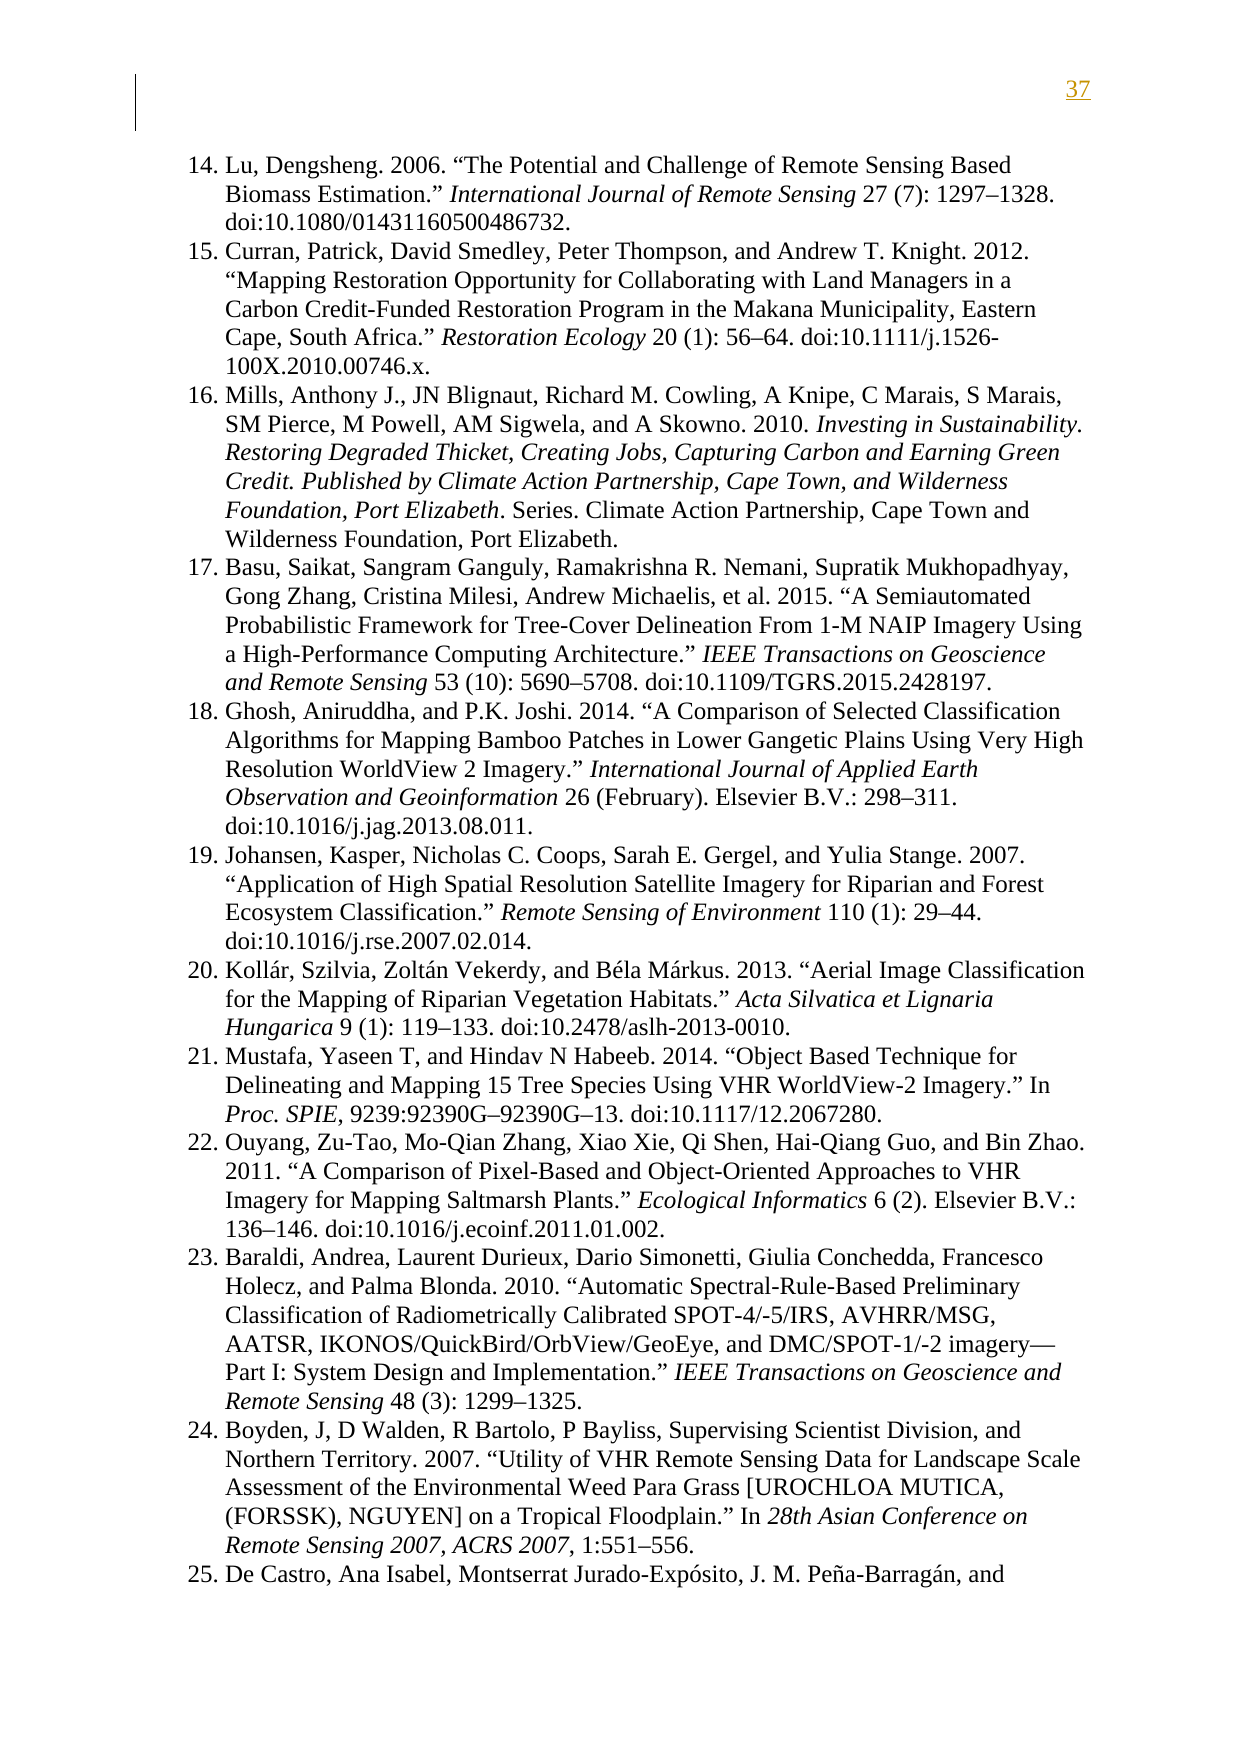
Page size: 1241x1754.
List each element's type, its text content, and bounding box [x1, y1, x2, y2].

list Lu, Dengsheng. 2006. “The Potential and Challenge of Remote Sensing Based Biomass Estimation.” International Journal of Remote Sensing 27 (7): 1297–1328. doi:10.1080/01431160500486732. [187, 150, 1090, 236]
list Mustafa, Yaseen T, and Hindav N Habeeb. 2014. “Object Based Technique for Delineating and Mapping 15 Tree Species Using VHR WorldView-2 Imagery.” In Proc. SPIE, 9239:92390G–92390G–13. doi:10.1117/12.2067280. [187, 1041, 1090, 1127]
list Ghosh, Aniruddha, and P.K. Joshi. 2014. “A Comparison of Selected Classification Algorithms for Mapping Bamboo Patches in Lower Gangetic Plains Using Very High Resolution WorldView 2 Imagery.” International Journal of Applied Earth Observation and Geoinformation 26 (February). Elsevier B.V.: 298–311. doi:10.1016/j.jag.2013.08.011. [187, 696, 1090, 840]
list Baraldi, Andrea, Laurent Durieux, Dario Simonetti, Giulia Conchedda, Francesco Holecz, and Palma Blonda. 2010. “Automatic Spectral-Rule-Based Preliminary Classification of Radiometrically Calibrated SPOT-4/-5/IRS, AVHRR/MSG, AATSR, IKONOS/QuickBird/OrbView/GeoEye, and DMC/SPOT-1/-2 imagery—Part I: System Design and Implementation.” IEEE Transactions on Geoscience and Remote Sensing 48 (3): 1299–1325. [187, 1242, 1090, 1415]
list Curran, Patrick, David Smedley, Peter Thompson, and Andrew T. Knight. 2012. “Mapping Restoration Opportunity for Collaborating with Land Managers in a Carbon Credit-Funded Restoration Program in the Makana Municipality, Eastern Cape, South Africa.” Restoration Ecology 20 (1): 56–64. doi:10.1111/j.1526-100X.2010.00746.x. [187, 236, 1090, 380]
list Ouyang, Zu-Tao, Mo-Qian Zhang, Xiao Xie, Qi Shen, Hai-Qiang Guo, and Bin Zhao. 2011. “A Comparison of Pixel-Based and Object-Oriented Approaches to VHR Imagery for Mapping Saltmarsh Plants.” Ecological Informatics 6 (2). Elsevier B.V.: 136–146. doi:10.1016/j.ecoinf.2011.01.002. [187, 1127, 1090, 1242]
list Basu, Saikat, Sangram Ganguly, Ramakrishna R. Nemani, Supratik Mukhopadhyay, Gong Zhang, Cristina Milesi, Andrew Michaelis, et al. 2015. “A Semiautomated Probabilistic Framework for Tree-Cover Delineation From 1-M NAIP Imagery Using a High-Performance Computing Architecture.” IEEE Transactions on Geoscience and Remote Sensing 53 (10): 5690–5708. doi:10.1109/TGRS.2015.2428197. [187, 552, 1090, 696]
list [187, 1559, 1090, 1587]
list Mills, Anthony J., JN Blignaut, Richard M. Cowling, A Knipe, C Marais, S Marais, SM Pierce, M Powell, AM Sigwela, and A Skowno. 2010. Investing in Sustainability. Restoring Degraded Thicket, Creating Jobs, Capturing Carbon and Earning Green Credit. Published by Climate Action Partnership, Cape Town, and Wilderness Foundation, Port Elizabeth. Series. Climate Action Partnership, Cape Town and Wilderness Foundation, Port Elizabeth. [187, 380, 1090, 552]
list Johansen, Kasper, Nicholas C. Coops, Sarah E. Gergel, and Yulia Stange. 2007. “Application of High Spatial Resolution Satellite Imagery for Riparian and Forest Ecosystem Classification.” Remote Sensing of Environment 110 (1): 29–44. doi:10.1016/j.rse.2007.02.014. [187, 840, 1090, 955]
list Boyden, J, D Walden, R Bartolo, P Bayliss, Supervising Scientist Division, and Northern Territory. 2007. “Utility of VHR Remote Sensing Data for Landscape Scale Assessment of the Environmental Weed Para Grass [UROCHLOA MUTICA, (FORSSK), NGUYEN] on a Tropical Floodplain.” In 28th Asian Conference on Remote Sensing 2007, ACRS 2007, 1:551–556. [187, 1415, 1090, 1559]
list Kollár, Szilvia, Zoltán Vekerdy, and Béla Márkus. 2013. “Aerial Image Classification for the Mapping of Riparian Vegetation Habitats.” Acta Silvatica et Lignaria Hungarica 9 (1): 119–133. doi:10.2478/aslh-2013-0010. [187, 955, 1090, 1041]
